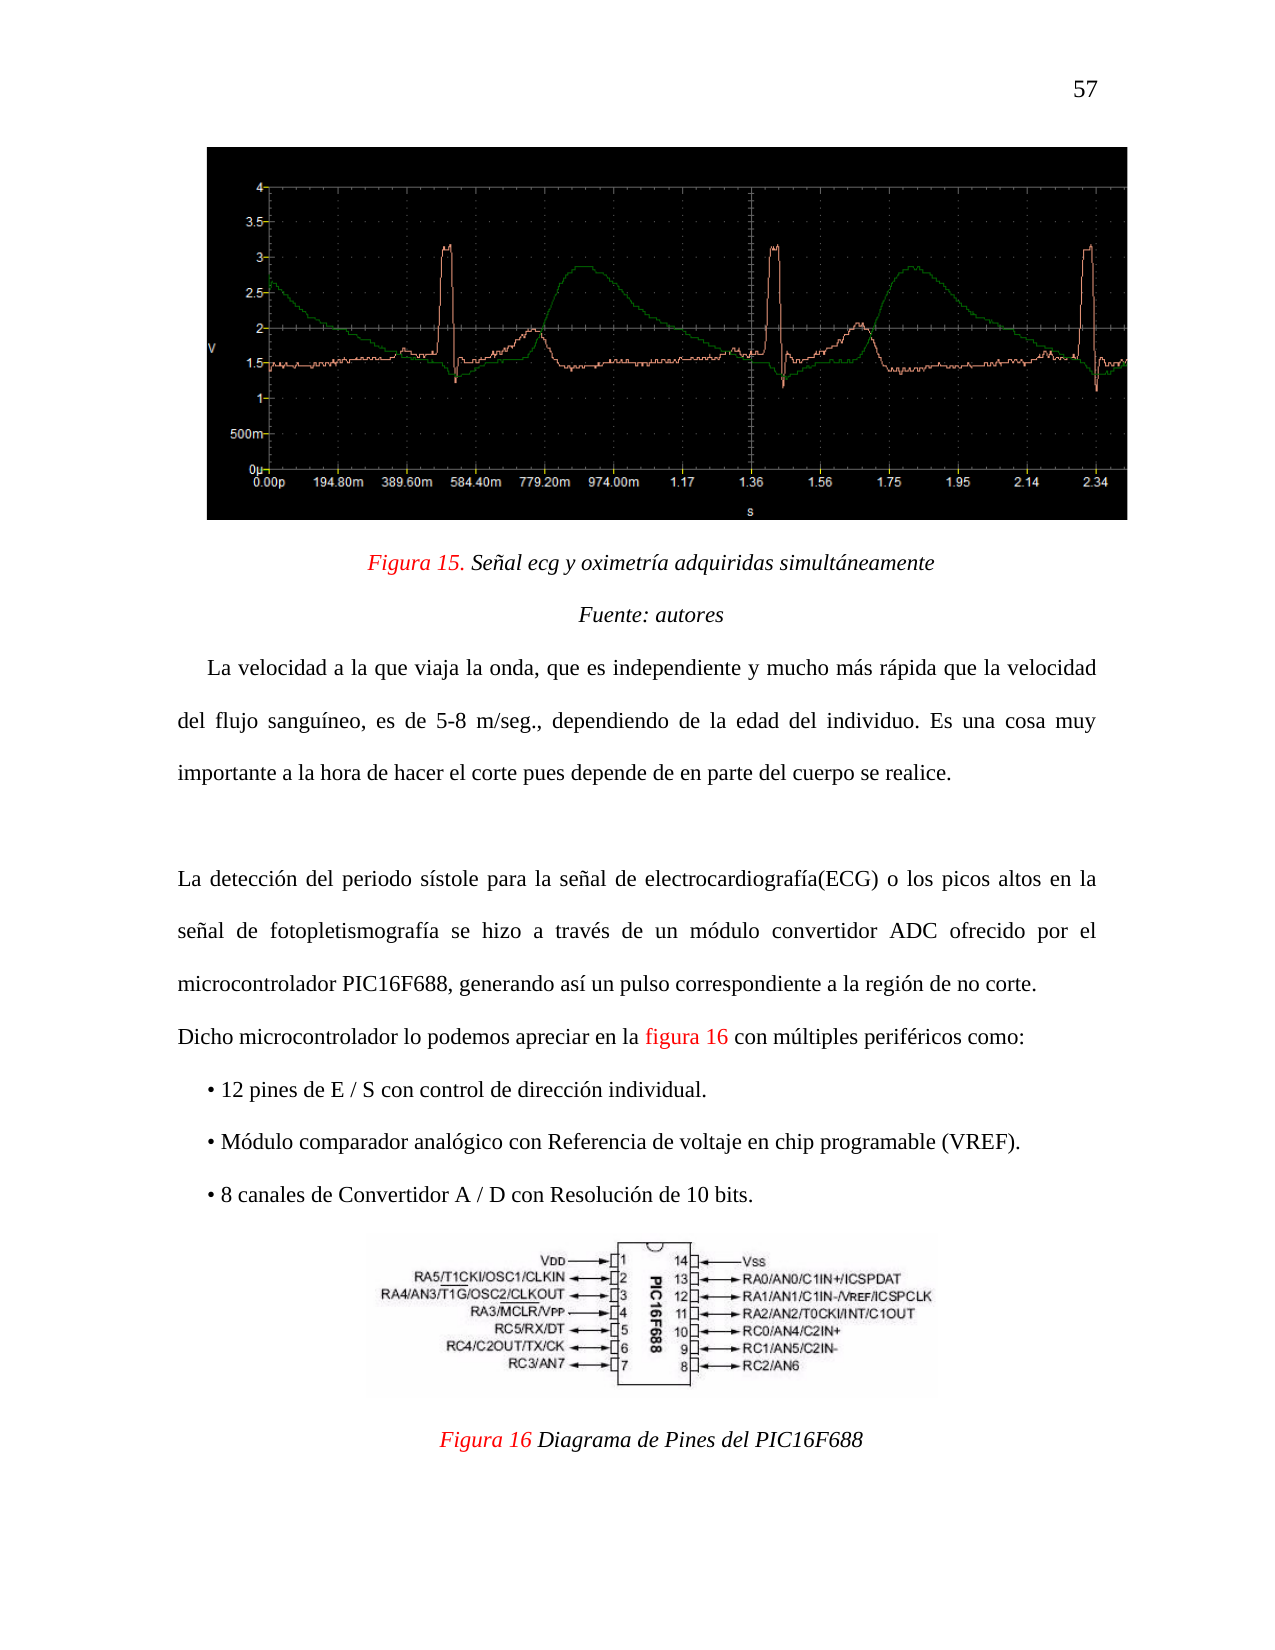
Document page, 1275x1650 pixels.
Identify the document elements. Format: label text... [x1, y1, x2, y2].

text Fuente: autores [177, 601, 1098, 628]
text Figura 16 Diagrama de Pines del PIC16F688 [177, 1426, 1098, 1453]
text Figura 15. Señal ecg y oximetría adquiridas simultáneamente [177, 548, 1098, 575]
text La detección del periodo sístole para la señal de electrocardiografía(ECG) o los picos altos en la señal de fotopletismografía se hizo a través de un módulo convertidor ADC ofrecido por el microcontrolador PIC16F688, generando así un pulso correspondiente a la región de no corte. [177, 865, 1098, 997]
picture [366, 1233, 939, 1398]
text • 8 canales de Convertidor A / D con Resolución de 10 bits. [177, 1181, 1098, 1207]
text La velocidad a la que viaja la onda, que es independiente y mucho más rápida que la velocidad del flujo sanguíneo, es de 5-8 m/seg., dependiendo de la edad del individuo. Es una cosa muy importante a la hora de hacer el corte pues depende de en parte del cuerpo se realice. [177, 654, 1098, 786]
text Dicho microcontrolador lo podemos apreciar en la figura 16 con múltiples periféricos como: [177, 1023, 1098, 1049]
picture [206, 147, 1128, 520]
text • 12 pines de E / S con control de dirección individual. [177, 1076, 1098, 1102]
text • Módulo comparador analógico con Referencia de voltaje en chip programable (VREF). [177, 1128, 1098, 1155]
